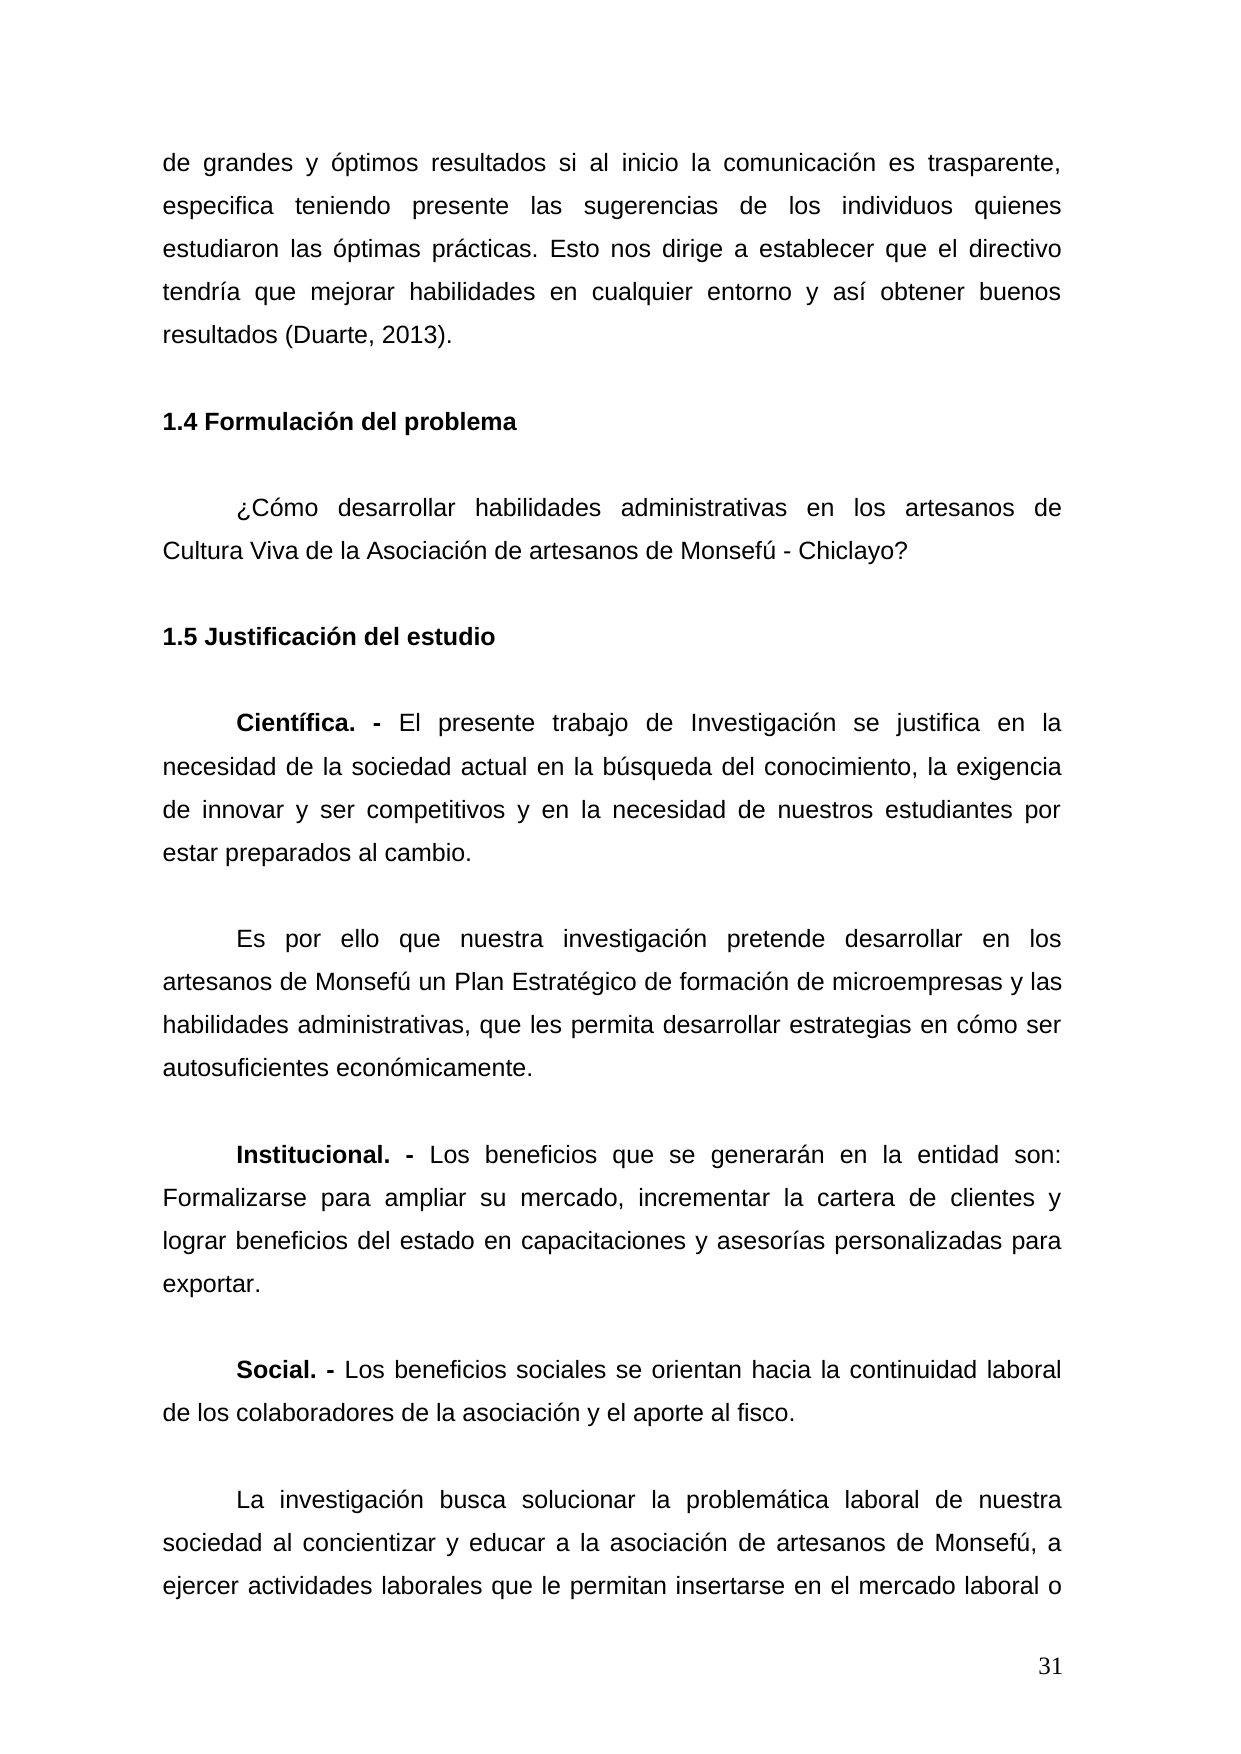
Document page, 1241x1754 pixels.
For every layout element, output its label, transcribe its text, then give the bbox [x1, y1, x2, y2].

subtitle 1.4 Formulación del problema [162, 406, 1063, 435]
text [162, 148, 1063, 349]
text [162, 1484, 1063, 1599]
text Social. - Los beneficios sociales se orientan hacia la continuidad laboral de los colaboradores de la asociación y el aporte al fisco. [162, 1355, 1063, 1427]
text Científica. - El presente trabajo de Investigación se justifica en la necesidad de la sociedad actual en la búsqueda del conocimiento, la exigencia de innovar y ser competitivos y en la necesidad de nuestros estudiantes por estar preparados al cambio. [162, 708, 1063, 866]
text Institucional. - Los beneficios que se generarán en la entidad son: Formalizarse para ampliar su mercado, incrementar la cartera de clientes y lograr beneficios del estado en capacitaciones y asesorías personalizadas para exportar. [162, 1139, 1063, 1298]
subtitle 1.5 Justificación del estudio [162, 622, 1063, 651]
text Es por ello que nuestra investigación pretende desarrollar en los artesanos de Monsefú un Plan Estratégico de formación de microempresas y las habilidades administrativas, que les permita desarrollar estrategias en cómo ser autosuficientes económicamente. [162, 924, 1063, 1082]
text ¿Cómo desarrollar habilidades administrativas en los artesanos de Cultura Viva de la Asociación de artesanos de Monsefú - Chiclayo? [162, 493, 1063, 564]
